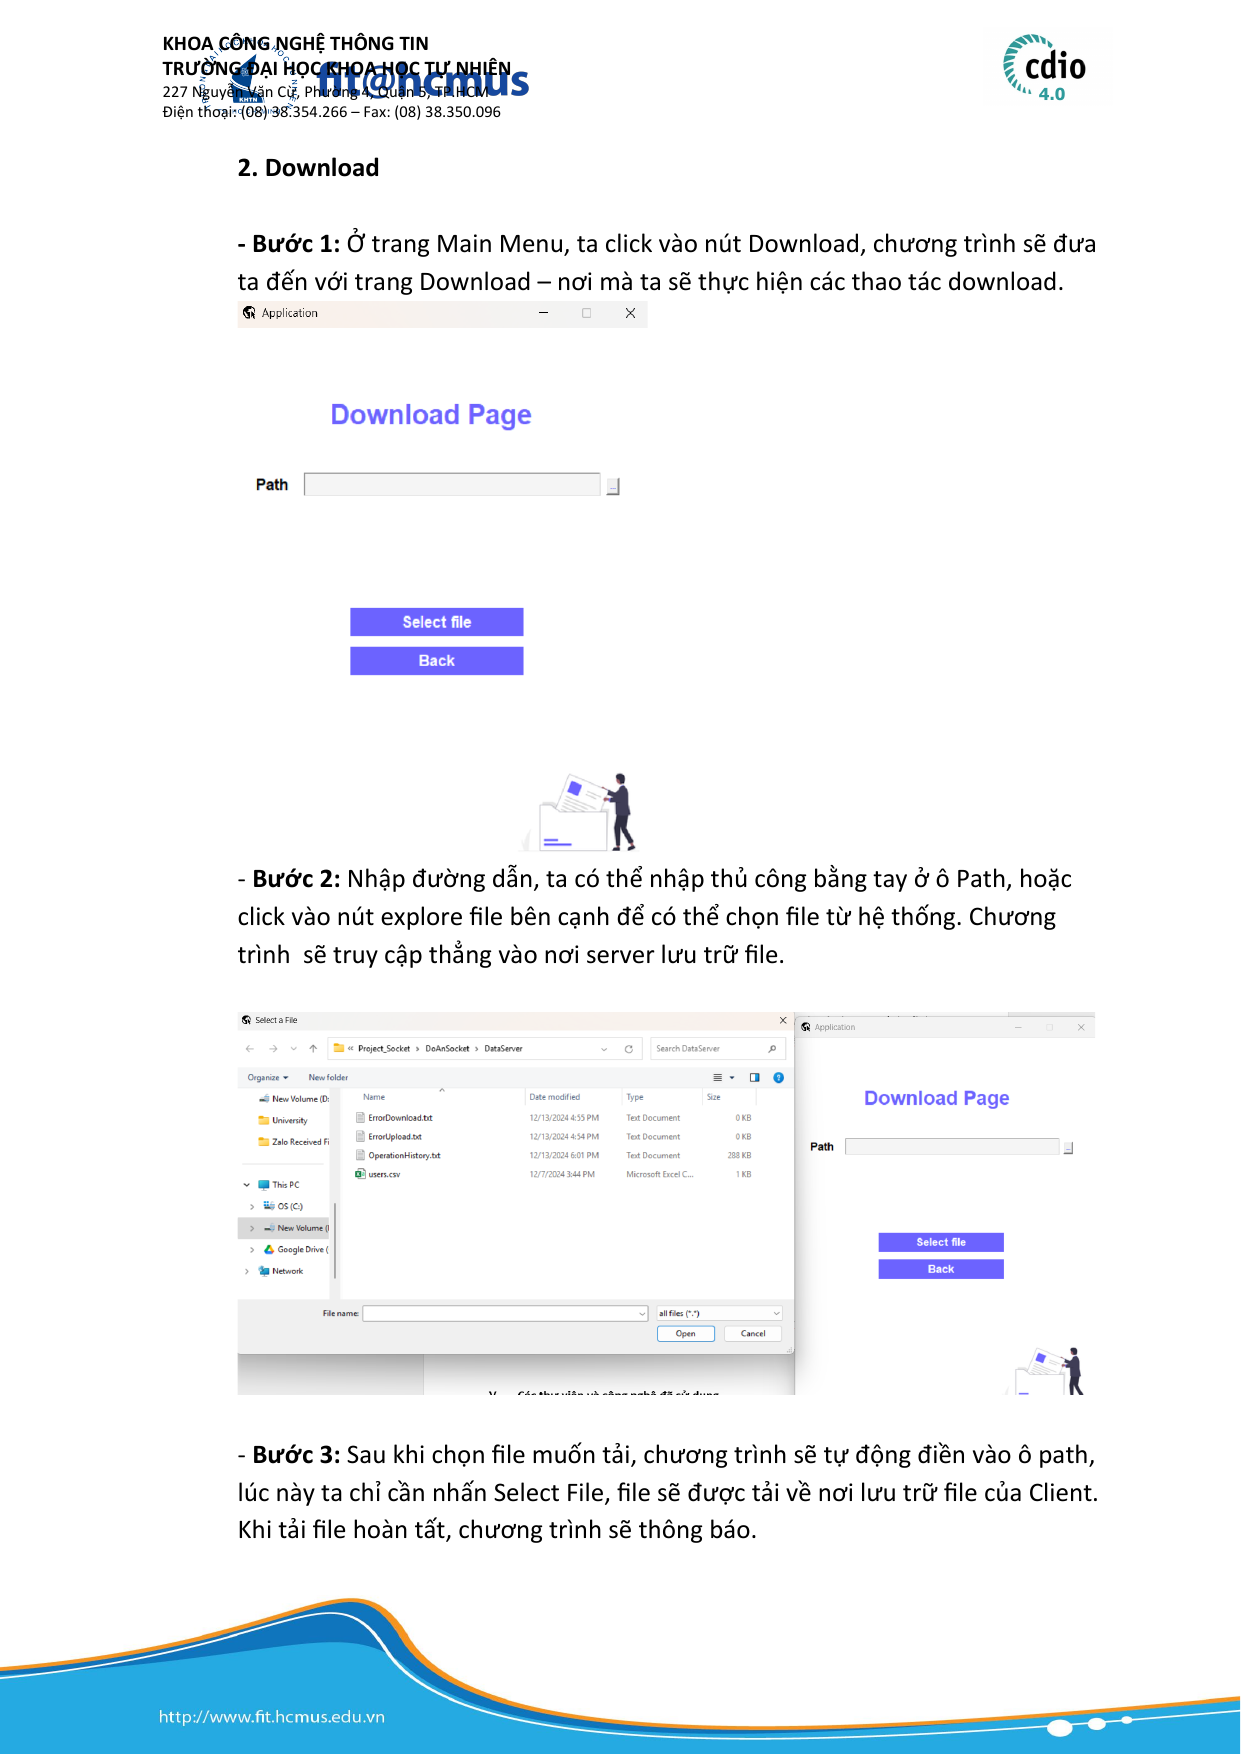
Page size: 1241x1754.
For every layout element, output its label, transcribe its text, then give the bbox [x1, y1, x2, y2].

picture [0, 1595, 1241, 1754]
picture [237, 1012, 1096, 1395]
picture [292, 39, 298, 48]
list - Bước 1: Ở trang Main Menu, ta click vào nút Download, chương trình sẽ đưa ta đến với trang Download – nơi mà ta sẽ thực hiện các thao tác download. [237, 226, 1107, 297]
picture [197, 38, 298, 114]
picture [307, 40, 540, 121]
picture [237, 301, 648, 857]
picture [983, 27, 1113, 106]
picture [233, 39, 239, 48]
picture [357, 40, 363, 48]
list 2. Download [237, 150, 1107, 183]
list - Bước 3: Sau khi chọn file muốn tải, chương trình sẽ tự động điền vào ô path, lúc này ta chỉ cần nhấn Select File, file sẽ được tải về nơi lưu trữ file của Client. Khi tải file hoàn tất, chương trình sẽ thông báo. [237, 1437, 1107, 1546]
list - Bước 2: Nhập đường dẫn, ta có thể nhập thủ công bằng tay ở ô Path, hoặc click vào nút explore file bên cạnh để có thể chọn file từ hệ thống. Chương trình sẽ truy cập thẳng vào nơi server lưu trữ file. [237, 861, 1107, 970]
